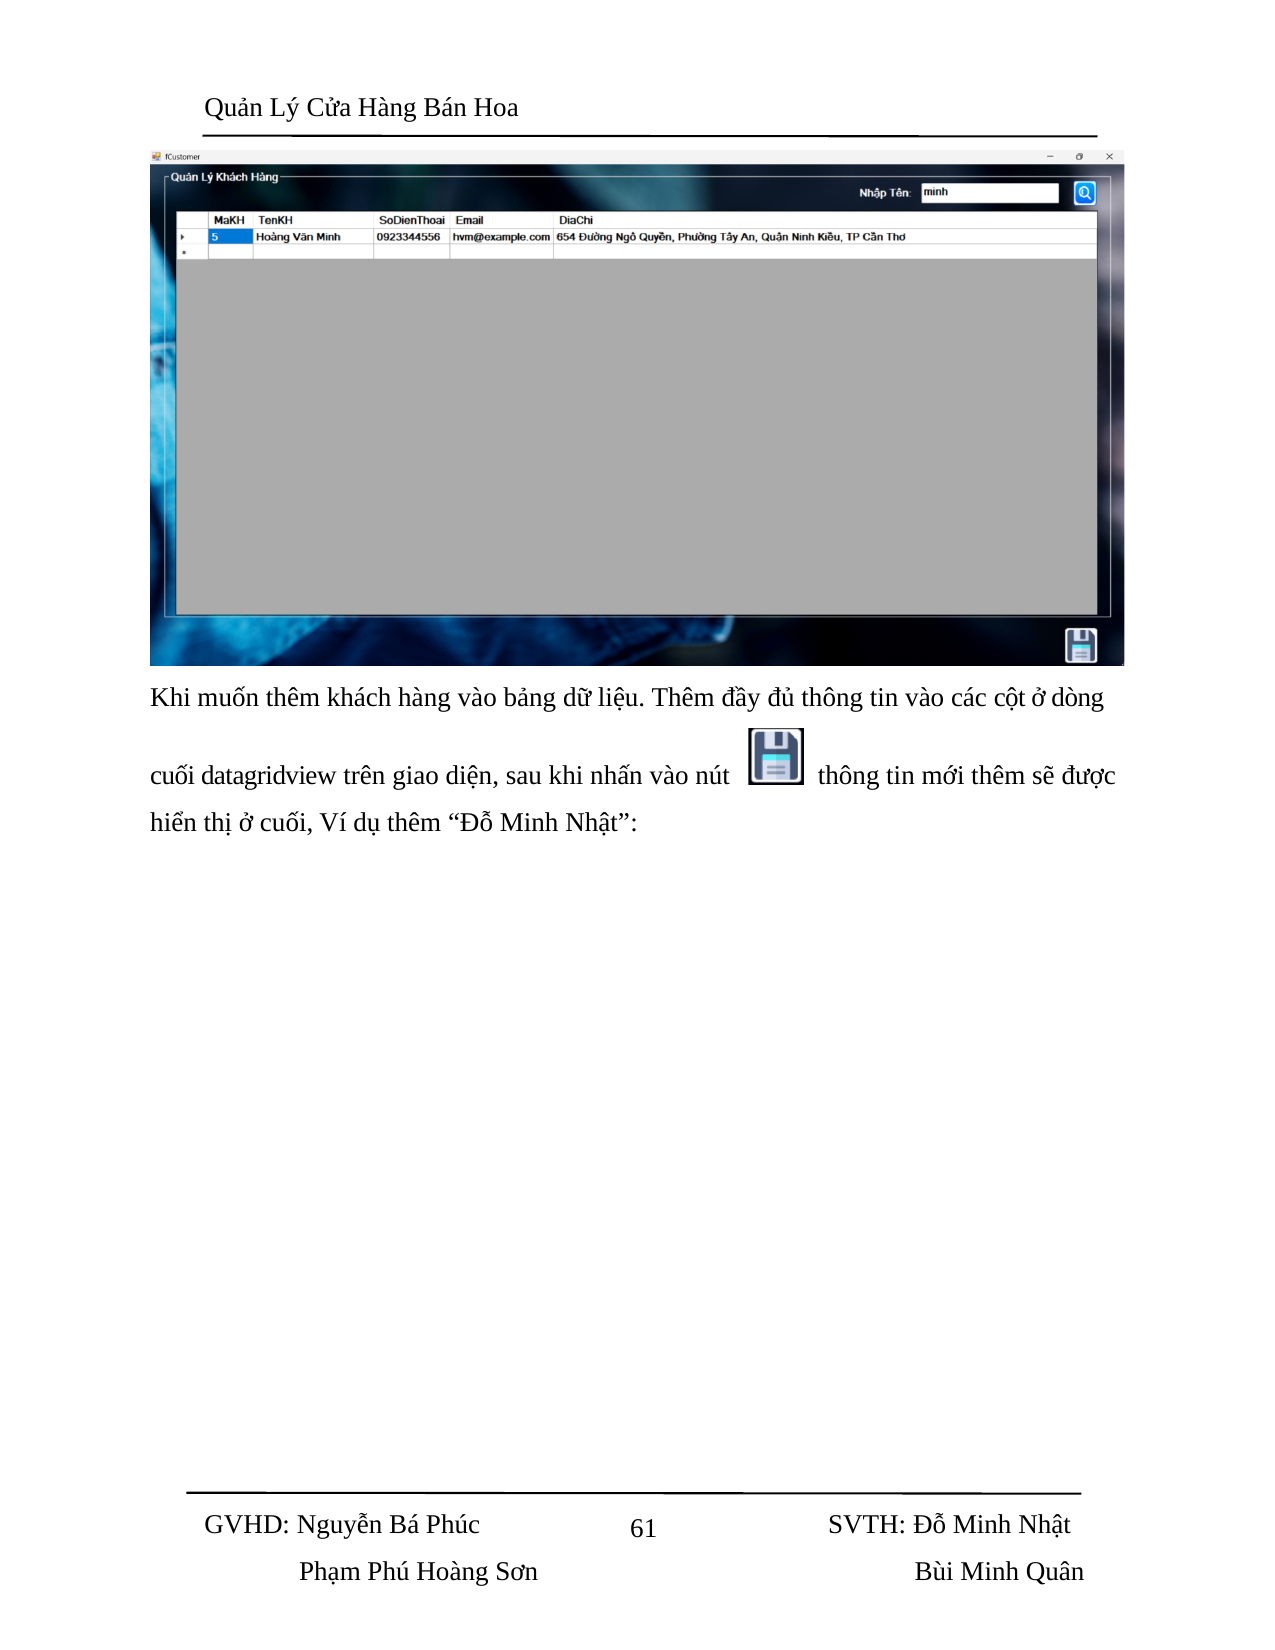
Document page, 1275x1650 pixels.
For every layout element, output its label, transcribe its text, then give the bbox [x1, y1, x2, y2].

picture [748, 728, 804, 785]
text Khi muốn thêm khách hàng vào bảng dữ liệu. Thêm đầy đủ thông tin vào các cột ở dòng cuối datagridview trên giao diện, sau khi nhấn vào nút thông tin mới thêm sẽ được hiển thị ở cuối, Ví dụ thêm “Đỗ Minh Nhật”: [150, 666, 1125, 837]
picture [150, 150, 1125, 666]
